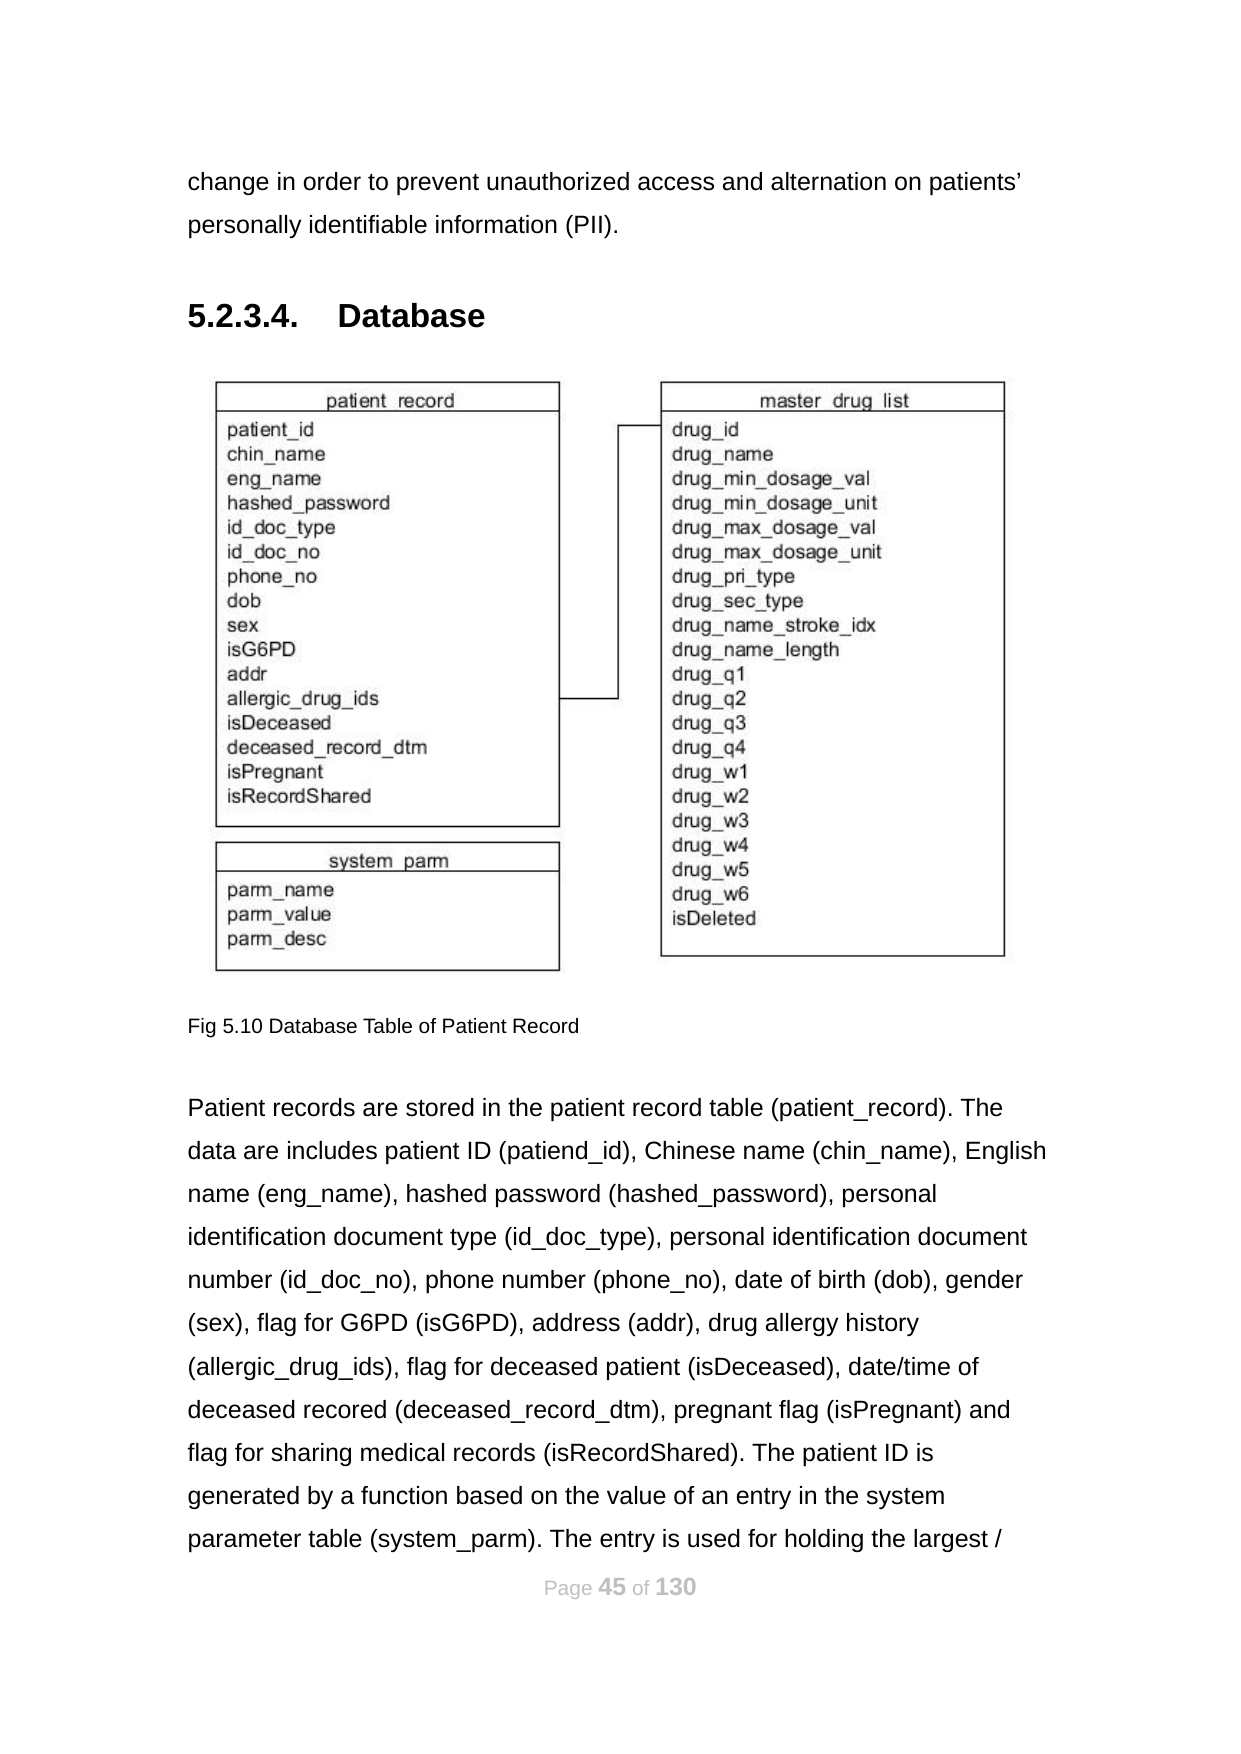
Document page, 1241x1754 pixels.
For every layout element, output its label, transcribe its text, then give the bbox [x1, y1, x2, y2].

picture [187, 353, 1034, 1000]
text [187, 167, 1053, 239]
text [187, 1093, 1053, 1553]
subtitle Database [187, 296, 1053, 335]
